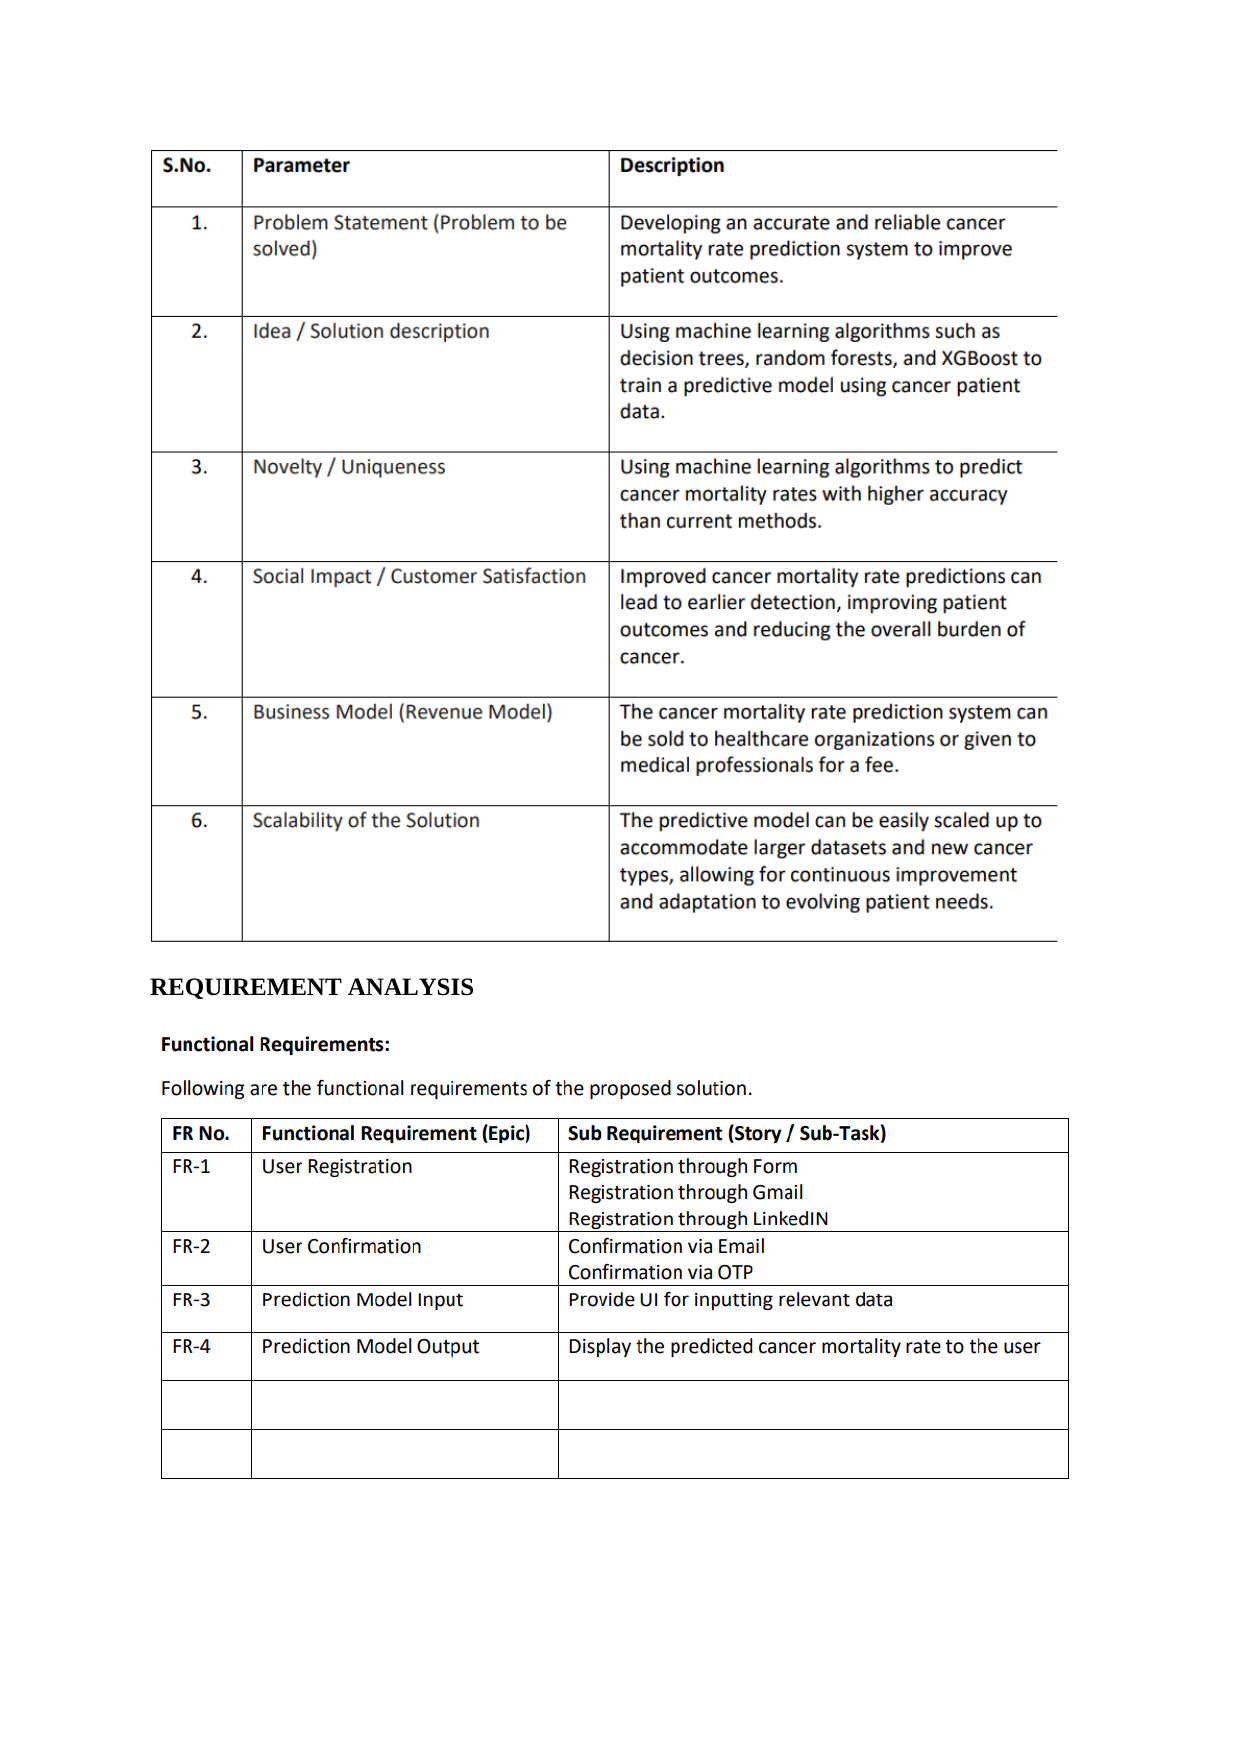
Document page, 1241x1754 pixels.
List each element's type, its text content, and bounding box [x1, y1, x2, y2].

picture [150, 150, 1058, 945]
picture [150, 1027, 1091, 1487]
text REQUIREMENT ANALYSIS [150, 972, 1090, 1000]
